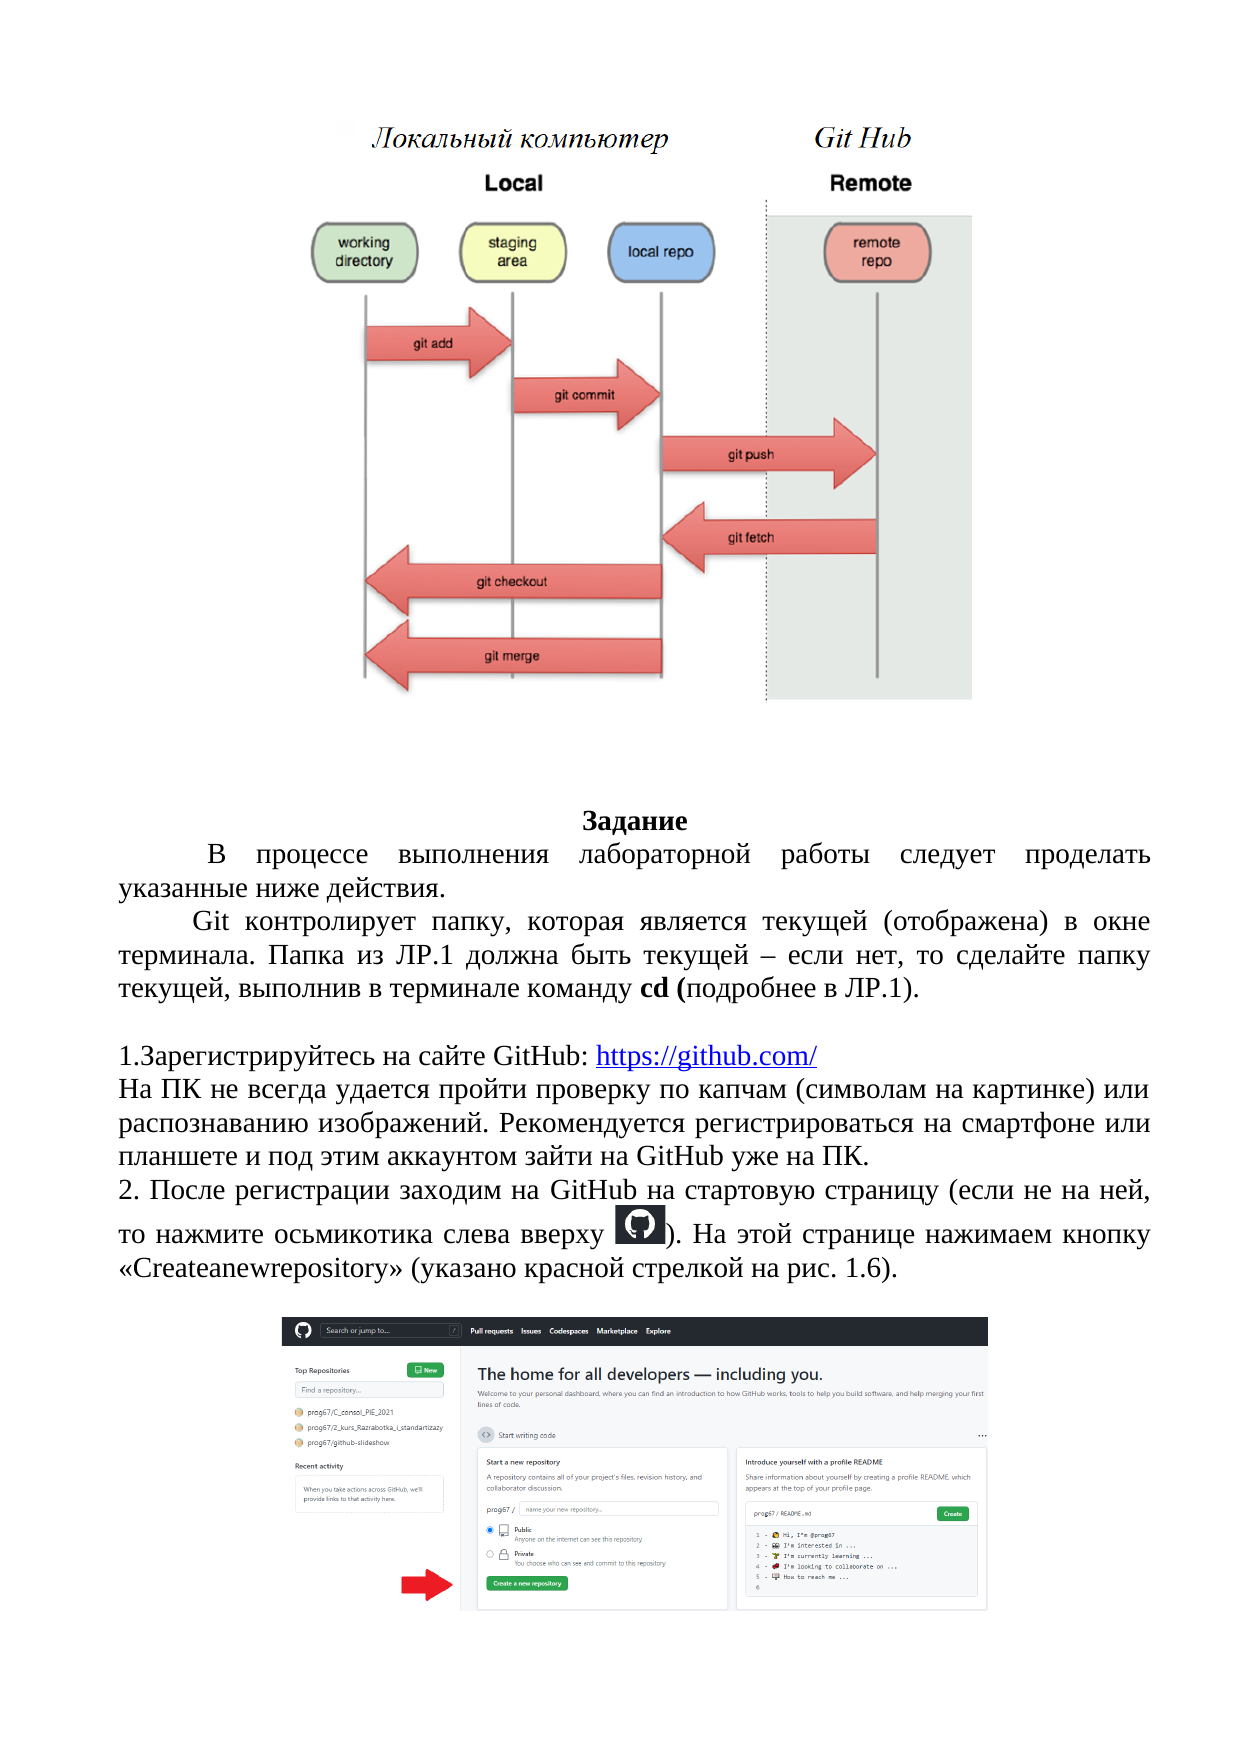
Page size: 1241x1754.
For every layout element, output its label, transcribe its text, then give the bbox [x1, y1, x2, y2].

picture [297, 118, 972, 703]
text Git контролирует папку, которая является текущей (отображена) в окне терминала. Папка из ЛР.1 должна быть текущей – если нет, то сделайте папку текущей, выполнив в терминале команду cd (подробнее в ЛР.1). [118, 903, 1152, 1004]
text На ПК не всегда удается пройти проверку по капчам (символам на картинке) или распознаванию изображений. Рекомендуется регистрироваться на смартфоне или планшете и под этим аккаунтом зайти на GitHub уже на ПК. [118, 1071, 1152, 1172]
text 1.Зарегистрируйтесь на сайте GitHub: https://github.com/ [118, 1038, 1152, 1071]
picture [281, 1317, 988, 1611]
text Задание [118, 803, 1152, 836]
text 2. После регистрации заходим на GitHub на стартовую страницу (если не на ней, то нажмите осьмикотика слева вверху ). На этой странице нажимаем кнопку «Createanewrepository» (указано красной стрелкой на рис. 1.6). [118, 1172, 1152, 1284]
text В процессе выполнения лабораторной работы следует проделать указанные ниже действия. [118, 836, 1152, 903]
picture [615, 1205, 666, 1244]
